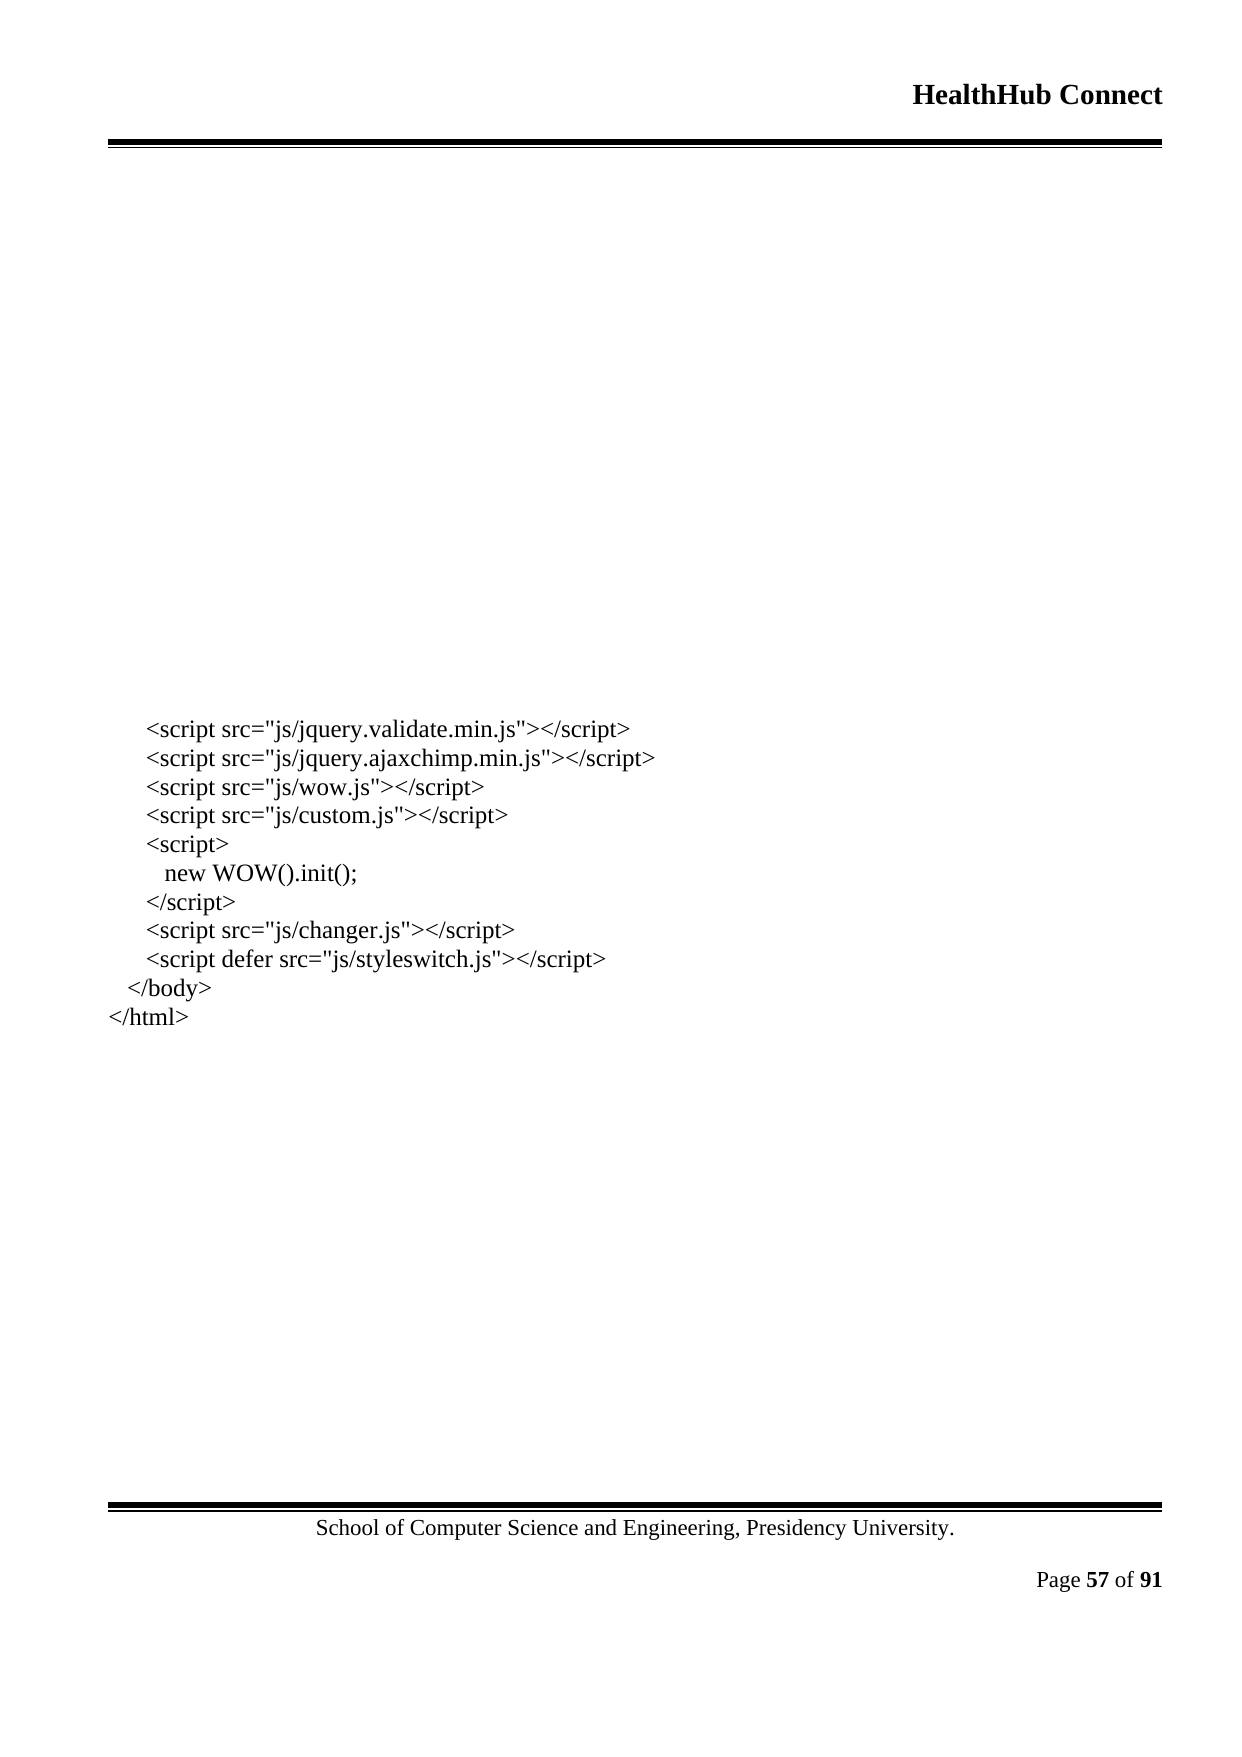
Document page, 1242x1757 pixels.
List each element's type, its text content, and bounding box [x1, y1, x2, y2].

text <script src="js/jquery.validate.min.js"></script> [108, 714, 1162, 743]
text <script src="js/custom.js"></script> [108, 801, 1162, 829]
text new WOW().init(); [108, 858, 1162, 887]
text </script> [108, 887, 1162, 916]
text <script src="js/wow.js"></script> [108, 772, 1162, 801]
text <script src="js/changer.js"></script> [108, 916, 1162, 944]
text <script> [108, 829, 1162, 858]
text <script defer src="js/styleswitch.js"></script> [108, 944, 1162, 973]
text </body> [108, 973, 1162, 1002]
text </html> [108, 1002, 1162, 1031]
text <script src="js/jquery.ajaxchimp.min.js"></script> [108, 743, 1162, 772]
